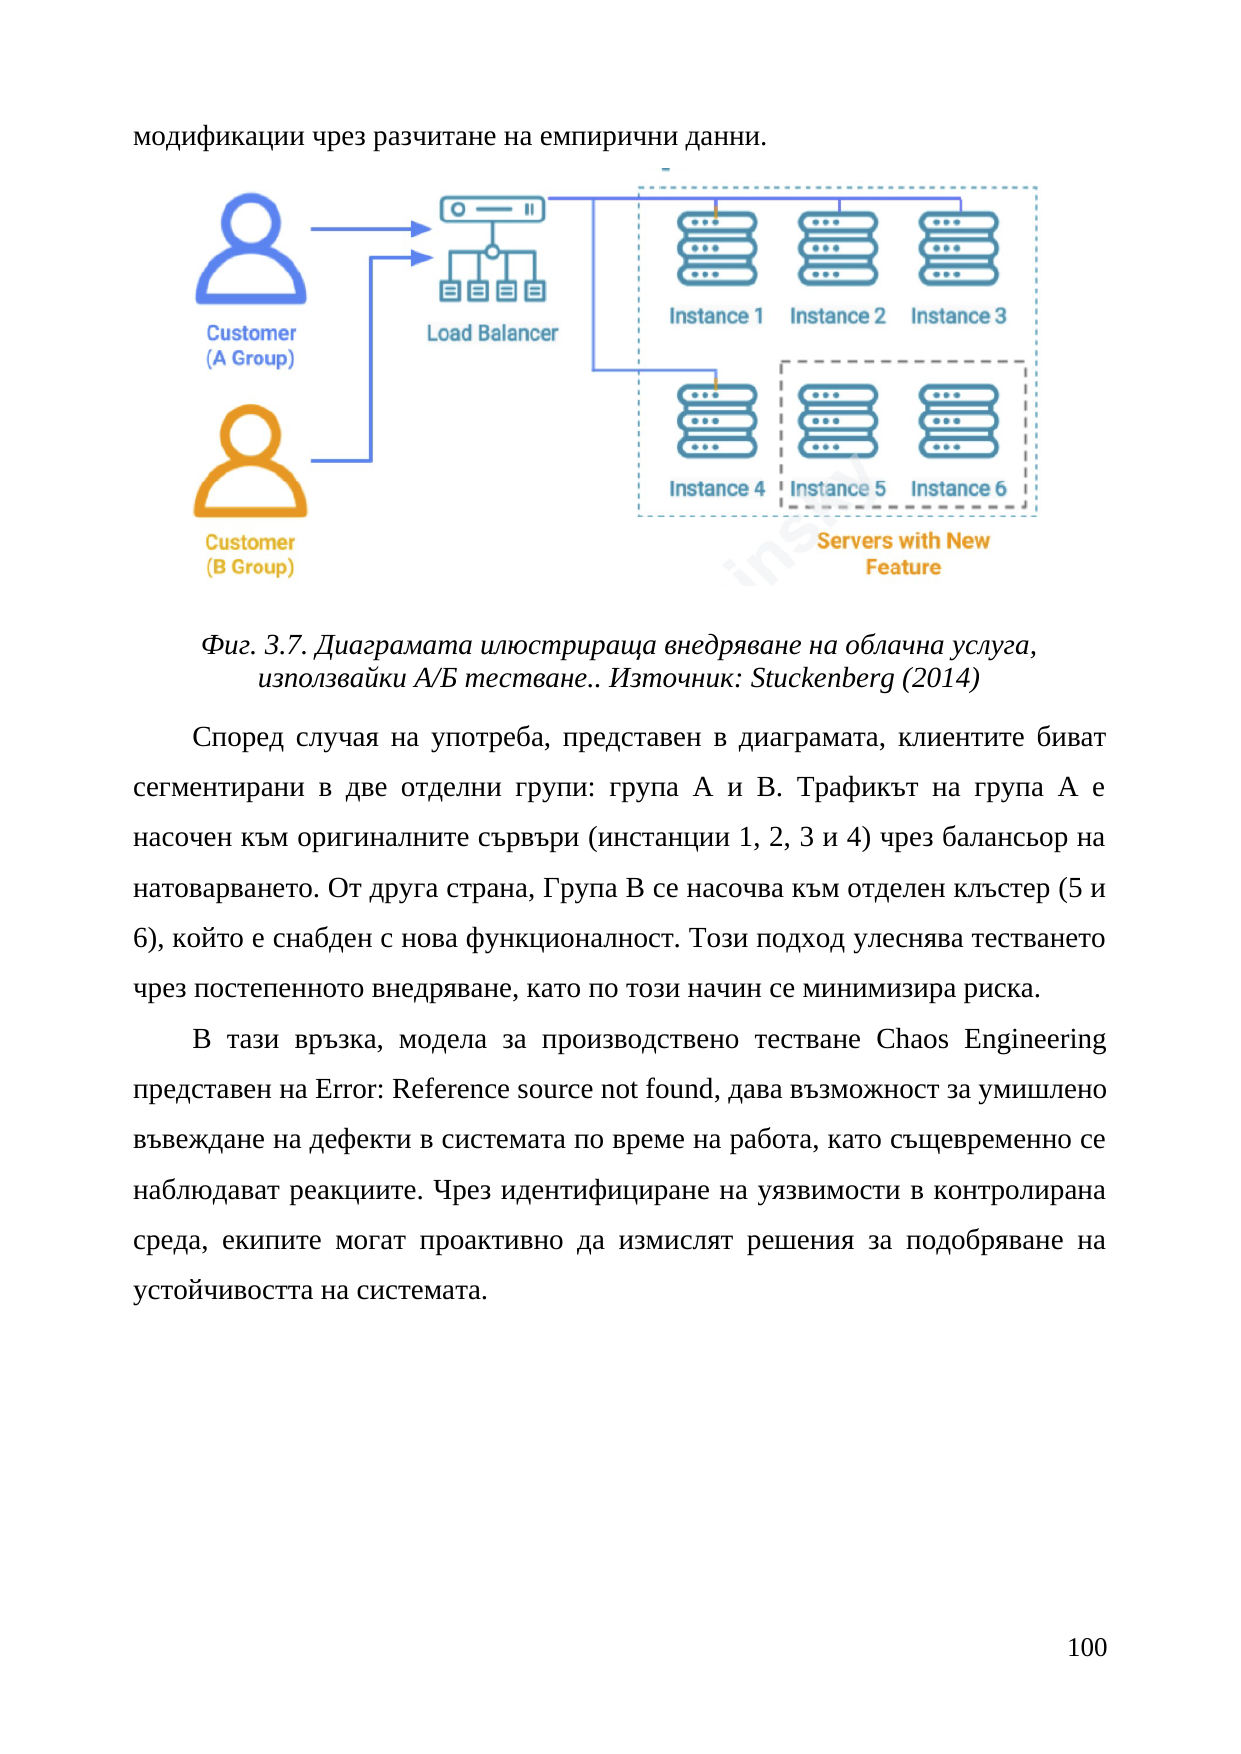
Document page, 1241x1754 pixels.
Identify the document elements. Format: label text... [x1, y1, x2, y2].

picture [192, 168, 1045, 586]
title Фиг. 3.7. Диаграмата илюстрираща внедряване на облачна услуга, използвайки А/Б тестване.. Източник: Stuckenberg (2014) [192, 627, 1048, 694]
text Според случая на употреба, представен в диаграмата, клиентите биват сегментирани в две отделни групи: група A и B. Трафикът на група A е насочен към оригиналните сървъри (инстанции 1, 2, 3 и 4) чрез балансьор на натоварването. От друга страна, Група B се насочва към отделен клъстер (5 и 6), който е снабден с нова функционалност. Този подход улеснява тестването чрез постепенното внедряване, като по този начин се минимизира риска. [133, 719, 1107, 1004]
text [133, 118, 1107, 152]
